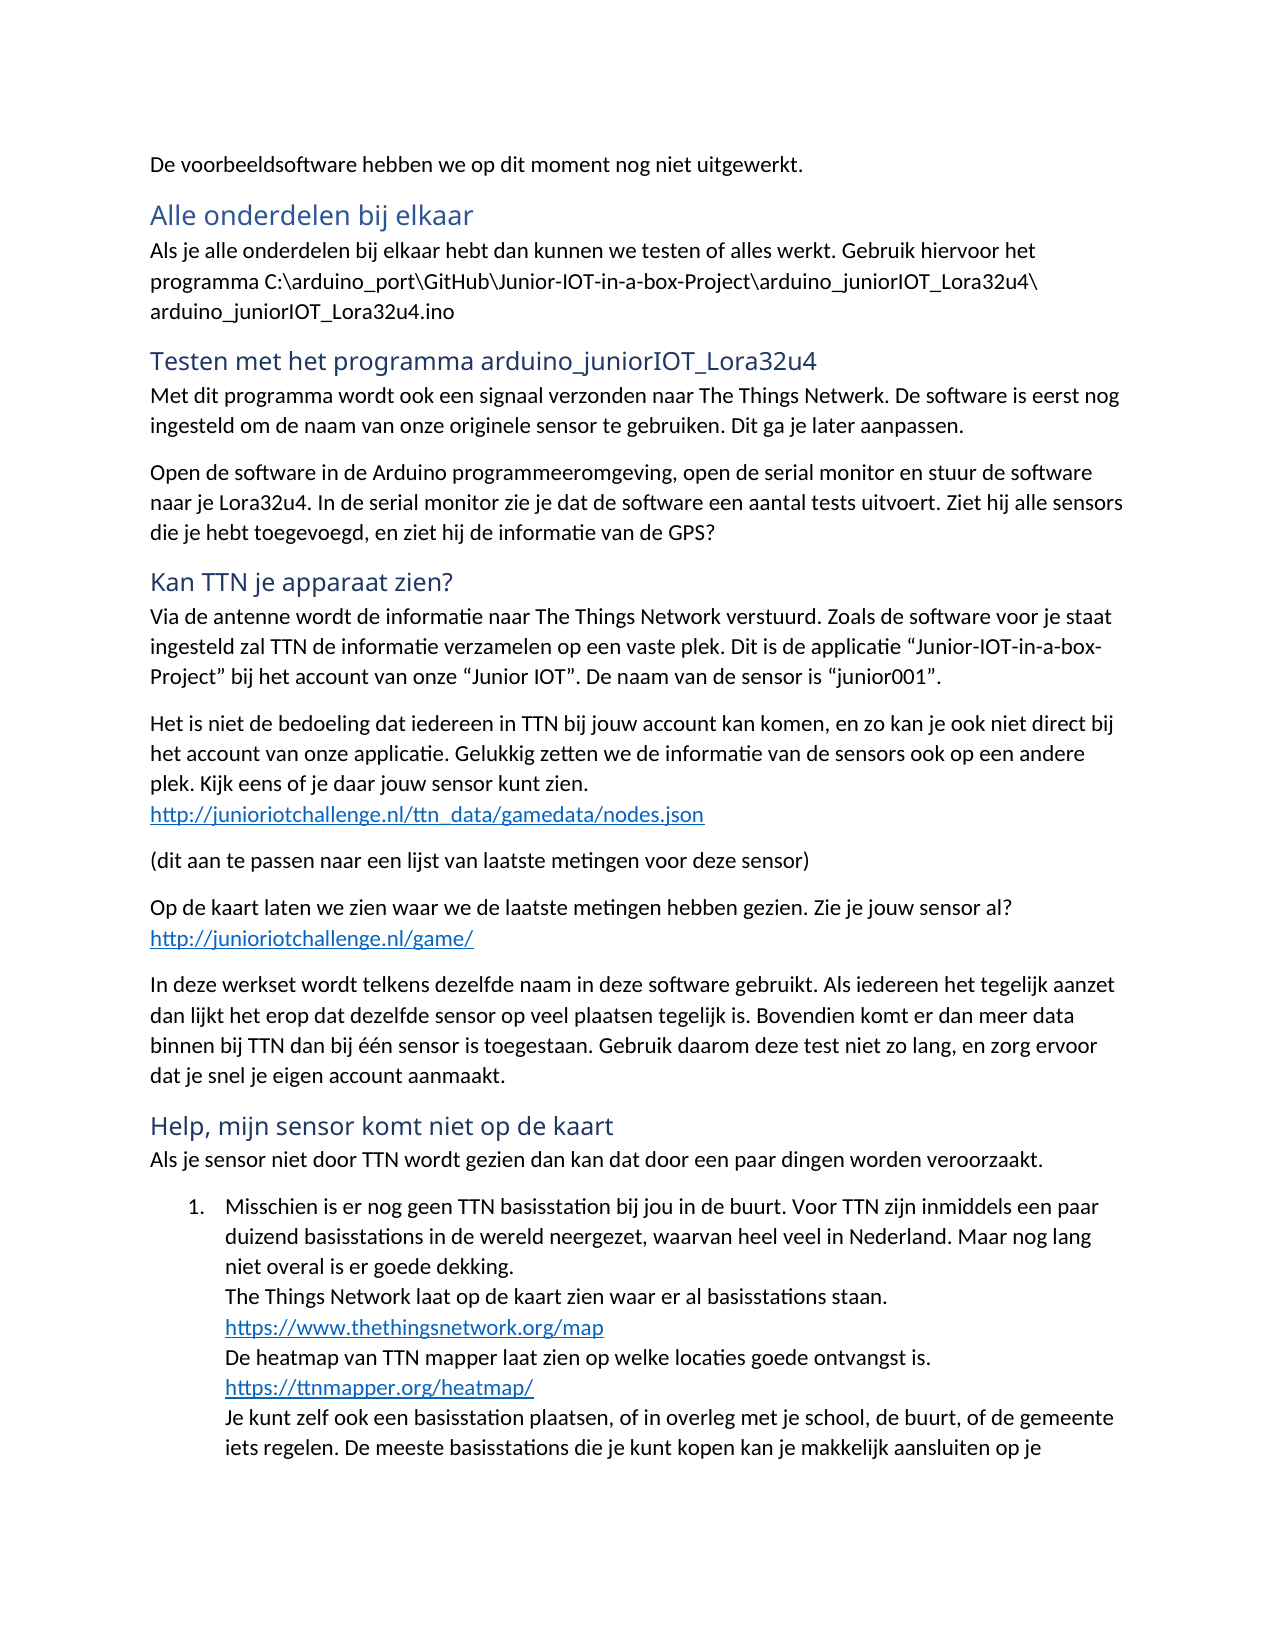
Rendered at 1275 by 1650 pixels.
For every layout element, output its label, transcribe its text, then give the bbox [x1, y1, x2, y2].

subtitle Help, mijn sensor komt niet op de kaart [150, 1108, 1125, 1142]
text Met dit programma wordt ook een signaal verzonden naar The Things Netwerk. De software is eerst nog ingesteld om de naam van onze originele sensor te gebruiken. Dit ga je later aanpassen. [150, 381, 1125, 439]
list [187, 1192, 1125, 1461]
subtitle Alle onderdelen bij elkaar [150, 197, 1125, 234]
text Als je sensor niet door TTN wordt gezien dan kan dat door een paar dingen worden veroorzaakt. [150, 1145, 1125, 1173]
text Het is niet de bedoeling dat iedereen in TTN bij jouw account kan komen, en zo kan je ook niet direct bij het account van onze applicatie. Gelukkig zetten we de informatie van de sensors ook op een andere plek. Kijk eens of je daar jouw sensor kunt zien. http://junioriotchallenge.nl/ttn_data/gamedata/nodes.json [150, 709, 1125, 828]
text Als je alle onderdelen bij elkaar hebt dan kunnen we testen of alles werkt. Gebruik hiervoor het programma C:\arduino_port\GitHub\Junior-IOT-in-a-box-Project\arduino_juniorIOT_Lora32u4\arduino_juniorIOT_Lora32u4.ino [150, 237, 1125, 325]
text In deze werkset wordt telkens dezelfde naam in deze software gebruikt. Als iedereen het tegelijk aanzet dan lijkt het erop dat dezelfde sensor op veel plaatsen tegelijk is. Bovendien komt er dan meer data binnen bij TTN dan bij één sensor is toegestaan. Gebruik daarom deze test niet zo lang, en zorg ervoor dat je snel je eigen account aanmaakt. [150, 971, 1125, 1089]
text Via de antenne wordt de informatie naar The Things Network verstuurd. Zoals de software voor je staat ingesteld zal TTN de informatie verzamelen op een vaste plek. Dit is de applicatie “Junior-IOT-in-a-box-Project” bij het account van onze “Junior IOT”. De naam van de sensor is “junior001”. [150, 602, 1125, 690]
text Op de kaart laten we zien waar we de laatste metingen hebben gezien. Zie je jouw sensor al? http://junioriotchallenge.nl/game/ [150, 893, 1125, 952]
subtitle Kan TTN je apparaat zien? [150, 565, 1125, 599]
subtitle Testen met het programma arduino_juniorIOT_Lora32u4 [150, 344, 1125, 378]
text Open de software in de Arduino programmeeromgeving, open de serial monitor en stuur de software naar je Lora32u4. In de serial monitor zie je dat de software een aantal tests uitvoert. Ziet hij alle sensors die je hebt toegevoegd, en ziet hij de informatie van de GPS? [150, 458, 1125, 546]
text (dit aan te passen naar een lijst van laatste metingen voor deze sensor) [150, 847, 1125, 875]
text De voorbeeldsoftware hebben we op dit moment nog niet uitgewerkt. [150, 150, 1125, 178]
